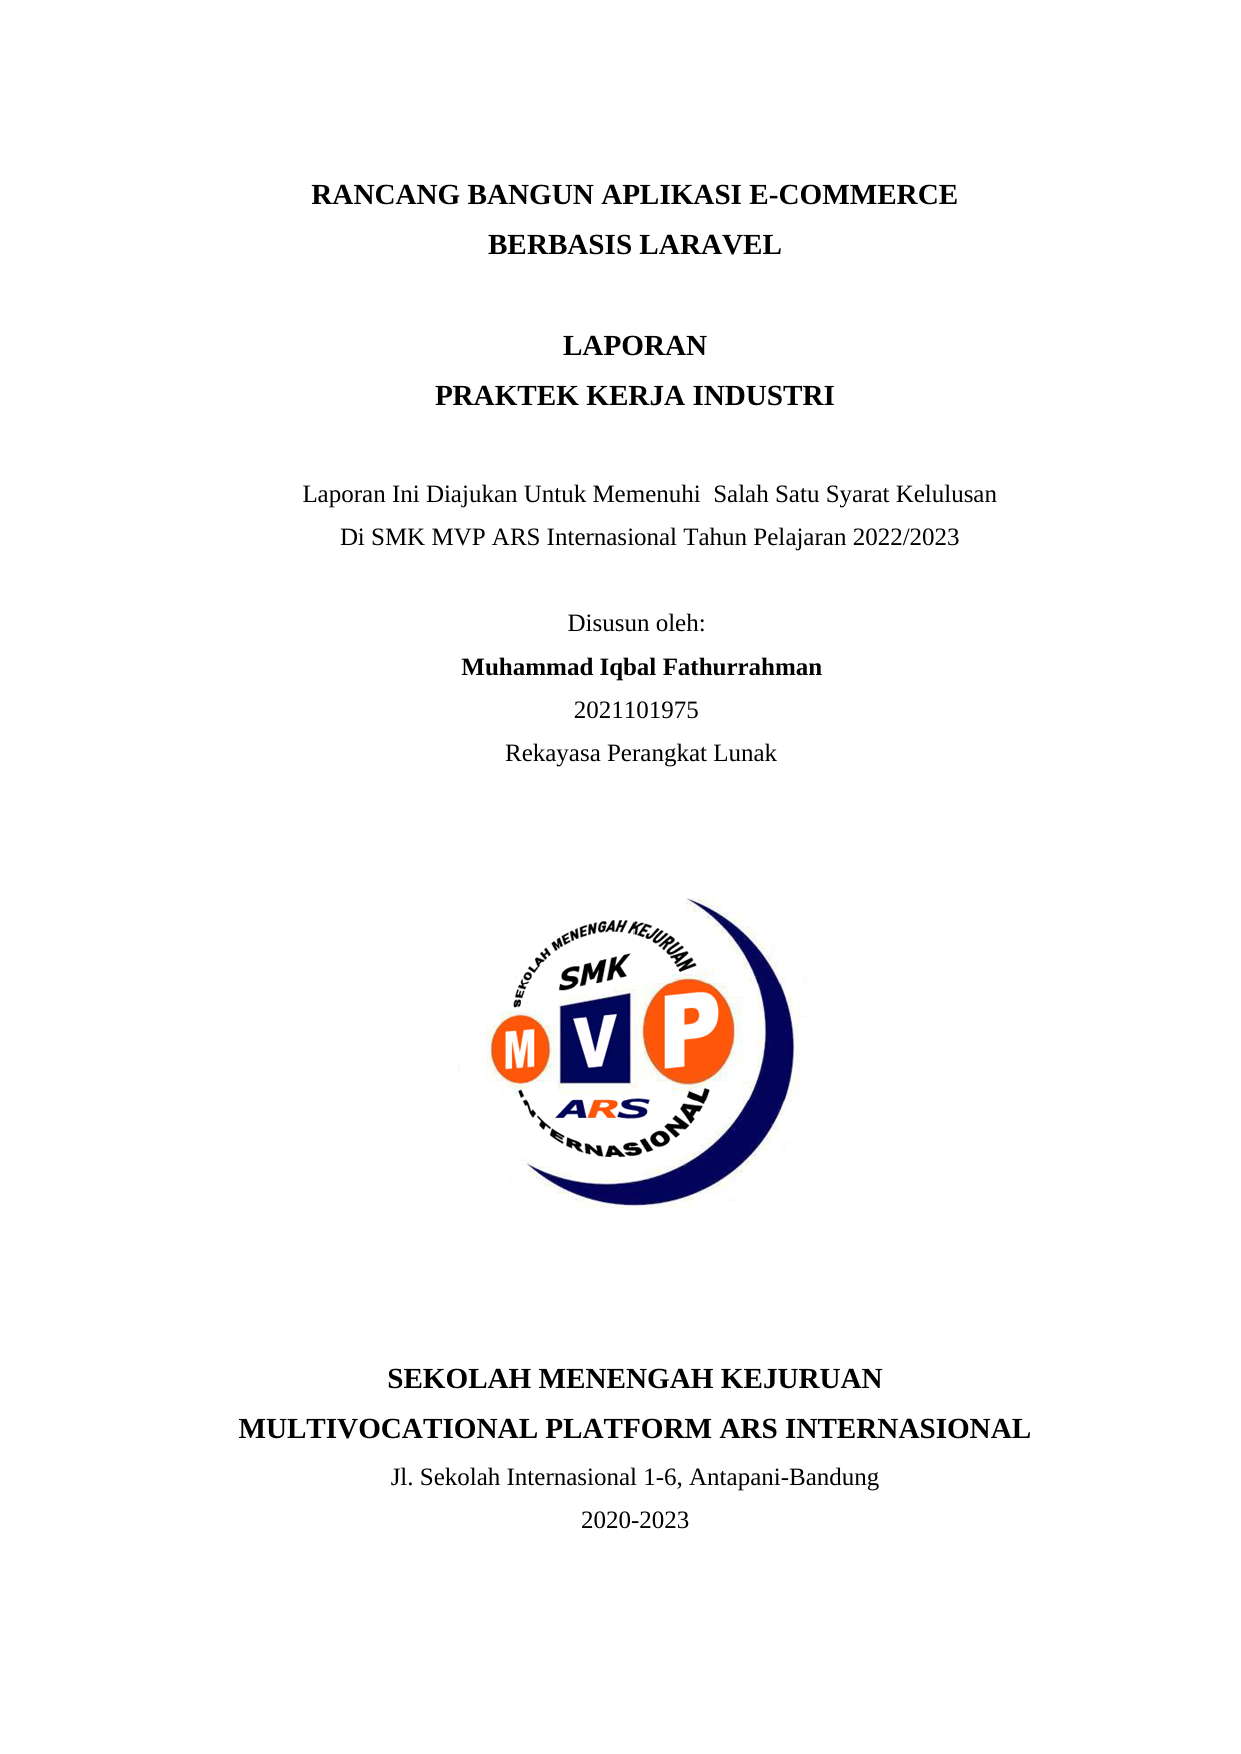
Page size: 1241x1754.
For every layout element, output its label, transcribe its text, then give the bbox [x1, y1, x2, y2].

text PRAKTEK KERJA INDUSTRI [162, 378, 1107, 412]
text Disusun oleh: [162, 608, 1107, 637]
text LAPORAN [162, 328, 1107, 362]
text Di SMK MVP ARS Internasional Tahun Pelajaran 2022/2023 [236, 522, 1063, 551]
text Muhammad Iqbal Fathurrahman [162, 652, 1107, 680]
text RANCANG BANGUN APLIKASI E-COMMERCE [162, 177, 1107, 211]
text BERBASIS LARAVEL [162, 227, 1107, 261]
text Laporan Ini Diajukan Untuk Memenuhi Salah Satu Syarat Kelulusan [236, 479, 1063, 508]
picture [457, 867, 813, 1218]
text MULTIVOCATIONAL PLATFORM ARS INTERNASIONAL [162, 1411, 1107, 1445]
text Jl. Sekolah Internasional 1-6, Antapani-Bandung [162, 1462, 1107, 1490]
text 2021101975 [162, 695, 1107, 723]
text SEKOLAH MENENGAH KEJURUAN [162, 1361, 1107, 1394]
text 2020-2023 [162, 1505, 1107, 1533]
text Rekayasa Perangkat Lunak [162, 738, 1107, 767]
